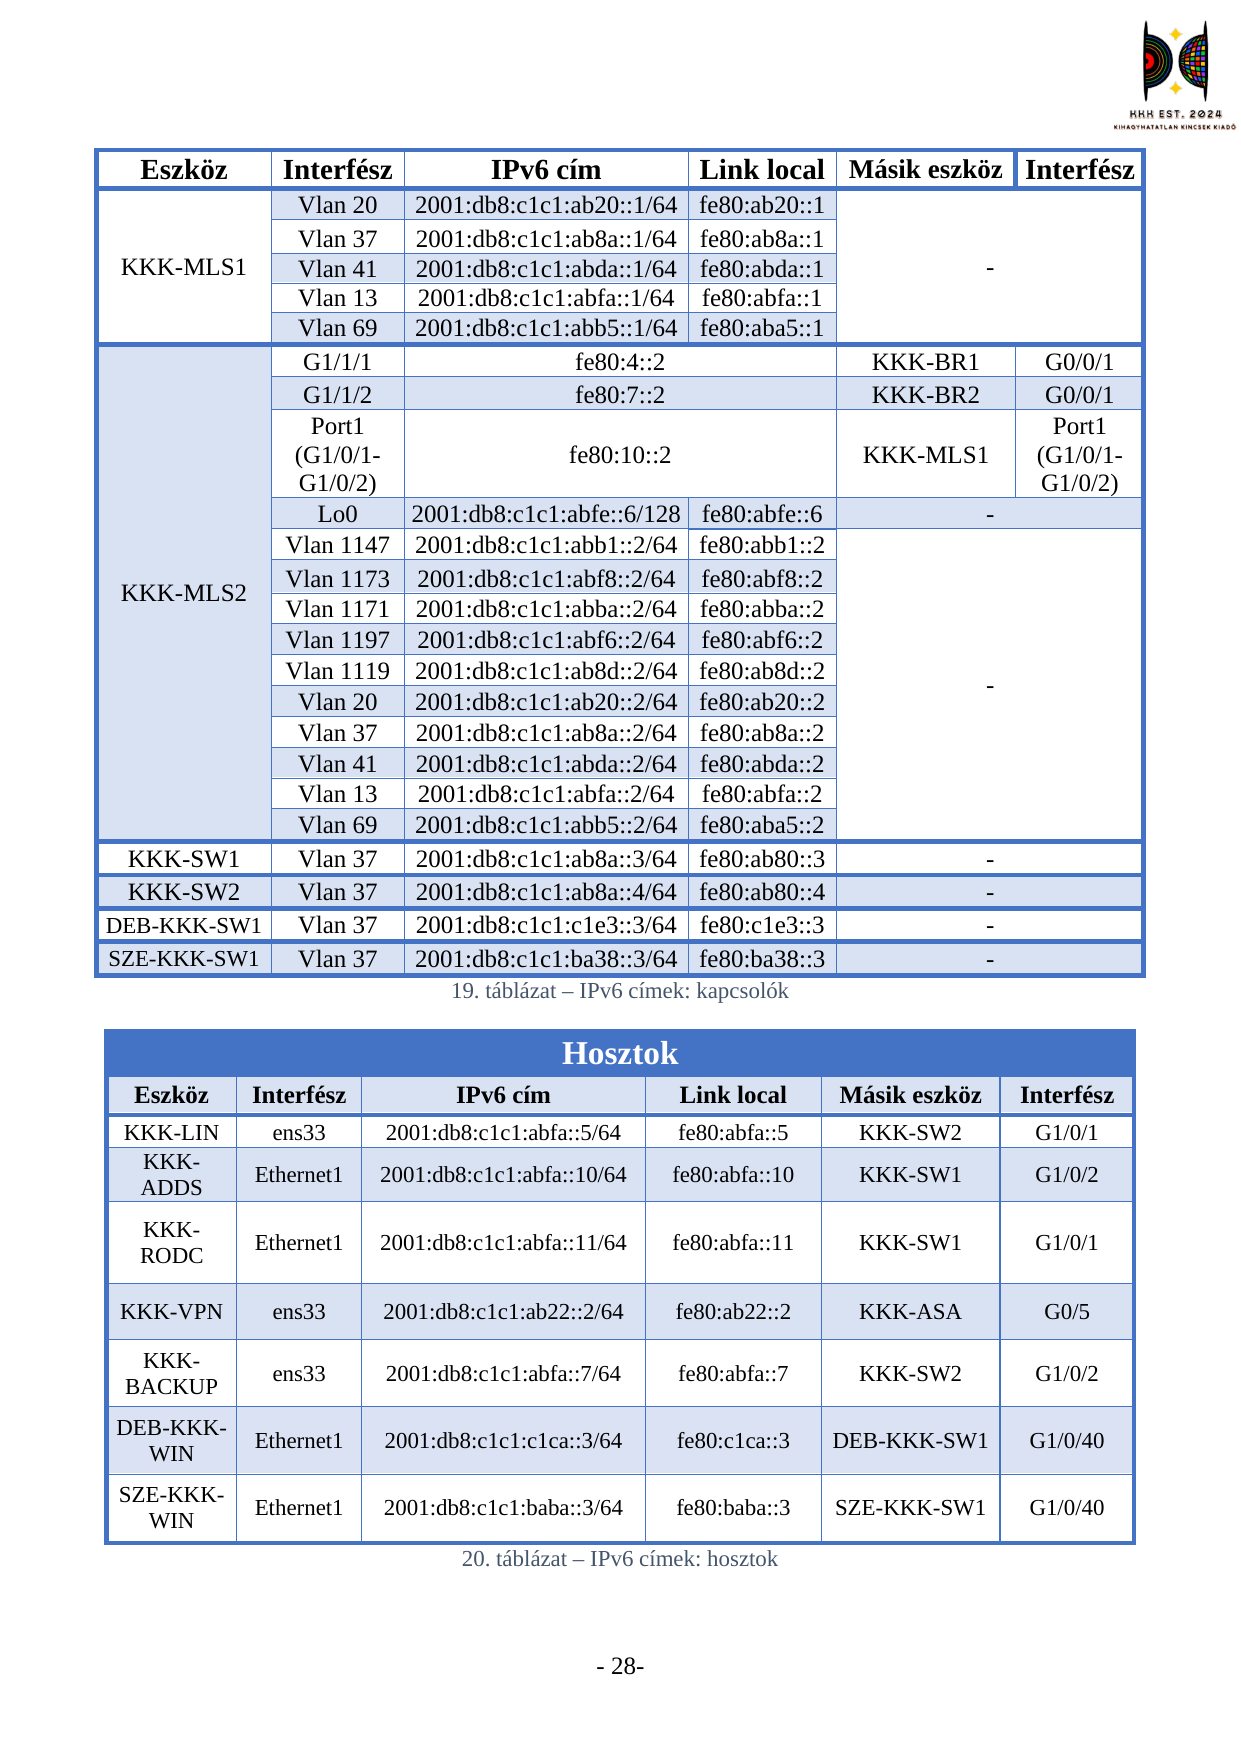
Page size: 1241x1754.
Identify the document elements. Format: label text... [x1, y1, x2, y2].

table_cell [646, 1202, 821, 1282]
table_cell Vlan 1173 [272, 560, 404, 592]
table_cell - [837, 844, 1141, 872]
table_cell fe80:aba5::1 [689, 313, 836, 342]
table_cell fe80:ab80::4 [689, 877, 836, 906]
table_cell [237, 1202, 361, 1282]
table_cell 2001:db8:c1c1:ab8a::4/64 [405, 877, 688, 906]
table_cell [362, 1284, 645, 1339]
table_cell KKK-ADDS [109, 1148, 236, 1201]
table_cell Vlan 37 [272, 877, 404, 906]
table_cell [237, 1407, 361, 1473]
table_cell 2001:db8:c1c1:c1e3::3/64 [405, 911, 688, 939]
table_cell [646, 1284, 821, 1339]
table_cell Vlan 13 [272, 779, 404, 808]
table_cell 2001:db8:c1c1:abfa::2/64 [405, 779, 688, 808]
table_cell 2001:db8:c1c1:abb5::1/64 [405, 313, 688, 342]
table_cell KKK-BR2 [837, 377, 1015, 409]
table_cell Vlan 1197 [272, 624, 404, 654]
table_cell fe80:ab8a::1 [689, 220, 836, 253]
table_cell G1/1/1 [272, 347, 404, 376]
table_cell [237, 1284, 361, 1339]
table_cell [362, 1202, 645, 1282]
table_cell KKK-MLS1 [837, 410, 1015, 497]
table_cell DEB-KKK-SW1 [99, 911, 271, 939]
table_cell 2001:db8:c1c1:abda::2/64 [405, 748, 688, 777]
table_cell G0/0/1 [1016, 377, 1141, 409]
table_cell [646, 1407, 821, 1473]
table_cell IPv6 cím [362, 1077, 645, 1112]
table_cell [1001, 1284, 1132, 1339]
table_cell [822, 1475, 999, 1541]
table_cell IPv6 cím [405, 152, 688, 186]
table_cell Vlan 37 [272, 220, 404, 253]
table_cell Vlan 37 [272, 911, 404, 939]
text 19. táblázat – IPv6 címek: kapcsolók [148, 978, 1093, 1004]
table_cell Vlan 37 [272, 717, 404, 747]
table_cell 2001:db8:c1c1:abfa::5/64 [362, 1117, 645, 1147]
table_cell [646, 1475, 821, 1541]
table_cell 2001:db8:c1c1:abf8::2/64 [405, 560, 688, 592]
table_cell 2001:db8:c1c1:abfe::6/128 [405, 498, 688, 528]
table_cell - [837, 944, 1141, 973]
table_cell Másik eszköz [837, 152, 1013, 186]
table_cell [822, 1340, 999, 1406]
table_cell Port1 (G1/0/1-G1/0/2) [272, 410, 404, 497]
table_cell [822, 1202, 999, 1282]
table_cell Port1 (G1/0/1-G1/0/2) [1016, 410, 1141, 497]
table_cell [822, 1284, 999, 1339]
table_cell fe80:abf6::2 [689, 624, 836, 654]
table_cell fe80:ab80::3 [689, 844, 836, 872]
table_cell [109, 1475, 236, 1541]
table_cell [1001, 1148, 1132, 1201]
table_cell 2001:db8:c1c1:ab8a::2/64 [405, 717, 688, 747]
table_cell Interfész [237, 1077, 361, 1112]
table_cell 2001:db8:c1c1:ab20::2/64 [405, 686, 688, 716]
table_cell - [837, 498, 1141, 528]
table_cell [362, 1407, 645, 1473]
table_cell Ethernet1 [237, 1148, 361, 1201]
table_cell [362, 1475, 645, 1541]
table_cell - [837, 191, 1141, 342]
table_cell - [837, 529, 1141, 839]
table_cell Vlan 1171 [272, 594, 404, 623]
table_cell fe80:ab20::1 [689, 191, 836, 219]
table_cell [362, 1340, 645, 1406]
table_cell Link local [689, 152, 836, 186]
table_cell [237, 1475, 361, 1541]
table_cell Vlan 37 [272, 844, 404, 872]
table_cell G0/0/1 [1016, 347, 1141, 376]
table_cell G1/0/1 [1001, 1117, 1132, 1147]
table_cell Vlan 69 [272, 809, 404, 839]
table_cell fe80:abda::2 [689, 748, 836, 777]
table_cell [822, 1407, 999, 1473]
table_cell Interfész [272, 152, 404, 186]
table_cell Vlan 20 [272, 191, 404, 219]
table_cell Eszköz [109, 1077, 236, 1112]
table_cell Vlan 69 [272, 313, 404, 342]
table_cell Vlan 41 [272, 748, 404, 777]
picture [1105, 9, 1241, 135]
table_cell fe80:abb1::2 [689, 530, 836, 559]
table_cell Vlan 41 [272, 254, 404, 282]
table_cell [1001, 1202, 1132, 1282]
table_cell fe80:abfe::6 [689, 498, 836, 528]
table_cell Vlan 20 [272, 686, 404, 716]
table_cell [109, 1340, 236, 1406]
table_cell fe80:aba5::2 [689, 809, 836, 839]
table_cell KKK-MLS1 [99, 191, 271, 342]
table_cell Vlan 37 [272, 944, 404, 973]
text 20. táblázat – IPv6 címek: hosztok [148, 1545, 1093, 1572]
table_cell fe80:abba::2 [689, 594, 836, 623]
table_cell KKK-BR1 [837, 347, 1015, 376]
table_cell fe80:4::2 [405, 347, 836, 376]
table_cell fe80:ab8a::2 [689, 717, 836, 747]
table_cell 2001:db8:c1c1:abf6::2/64 [405, 624, 688, 654]
table_cell fe80:ba38::3 [689, 944, 836, 973]
table_cell - [837, 911, 1141, 939]
table_cell Vlan 13 [272, 284, 404, 312]
table_cell SZE-KKK-SW1 [99, 944, 271, 973]
table_cell 2001:db8:c1c1:ab8a::1/64 [405, 220, 688, 253]
table_cell Interfész [1001, 1077, 1132, 1112]
table_cell fe80:abfa::1 [689, 284, 836, 312]
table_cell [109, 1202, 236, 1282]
table_cell - [837, 877, 1141, 906]
table_cell fe80:c1e3::3 [689, 911, 836, 939]
table_cell KKK-LIN [109, 1117, 236, 1147]
table_cell 2001:db8:c1c1:abfa::1/64 [405, 284, 688, 312]
table_cell Interfész [1018, 152, 1141, 186]
table_cell fe80:abda::1 [689, 254, 836, 282]
table_header Hosztok [109, 1034, 1132, 1072]
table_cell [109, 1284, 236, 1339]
table_cell KKK-MLS2 [99, 347, 271, 839]
table_cell ens33 [237, 1117, 361, 1147]
table_cell KKK-SW2 [822, 1117, 999, 1147]
table_cell fe80:10::2 [405, 410, 836, 497]
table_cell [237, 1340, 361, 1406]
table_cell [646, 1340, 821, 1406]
table_cell fe80:ab8d::2 [689, 655, 836, 685]
table_cell 2001:db8:c1c1:ab20::1/64 [405, 191, 688, 219]
table_cell KKK-SW1 [99, 844, 271, 872]
table_cell fe80:abfa::5 [646, 1117, 821, 1147]
table_cell fe80:abfa::2 [689, 779, 836, 808]
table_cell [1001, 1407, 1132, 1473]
table_cell 2001:db8:c1c1:abfa::10/64 [362, 1148, 645, 1201]
table_cell 2001:db8:c1c1:abb1::2/64 [405, 529, 688, 559]
table_cell 2001:db8:c1c1:ab8a::3/64 [405, 844, 688, 872]
table_cell fe80:abf8::2 [689, 560, 836, 592]
table_cell 2001:db8:c1c1:abba::2/64 [405, 594, 688, 623]
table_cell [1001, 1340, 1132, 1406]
table_cell G1/1/2 [272, 377, 404, 409]
table_cell 2001:db8:c1c1:ba38::3/64 [405, 944, 688, 973]
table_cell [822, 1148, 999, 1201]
table_cell 2001:db8:c1c1:ab8d::2/64 [405, 655, 688, 685]
table_cell Eszköz [99, 152, 271, 186]
table_cell Másik eszköz [822, 1077, 999, 1112]
table_cell Link local [646, 1077, 821, 1112]
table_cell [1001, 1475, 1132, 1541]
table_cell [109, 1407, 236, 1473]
table_cell fe80:abfa::10 [646, 1148, 821, 1201]
table_cell 2001:db8:c1c1:abb5::2/64 [405, 809, 688, 839]
table_cell 2001:db8:c1c1:abda::1/64 [405, 254, 688, 282]
table_cell Vlan 1119 [272, 655, 404, 685]
table_cell Vlan 1147 [272, 529, 404, 559]
table_cell fe80:ab20::2 [689, 686, 836, 716]
table_cell Lo0 [272, 498, 404, 528]
table_cell fe80:7::2 [405, 377, 836, 409]
table_cell KKK-SW2 [99, 877, 271, 906]
